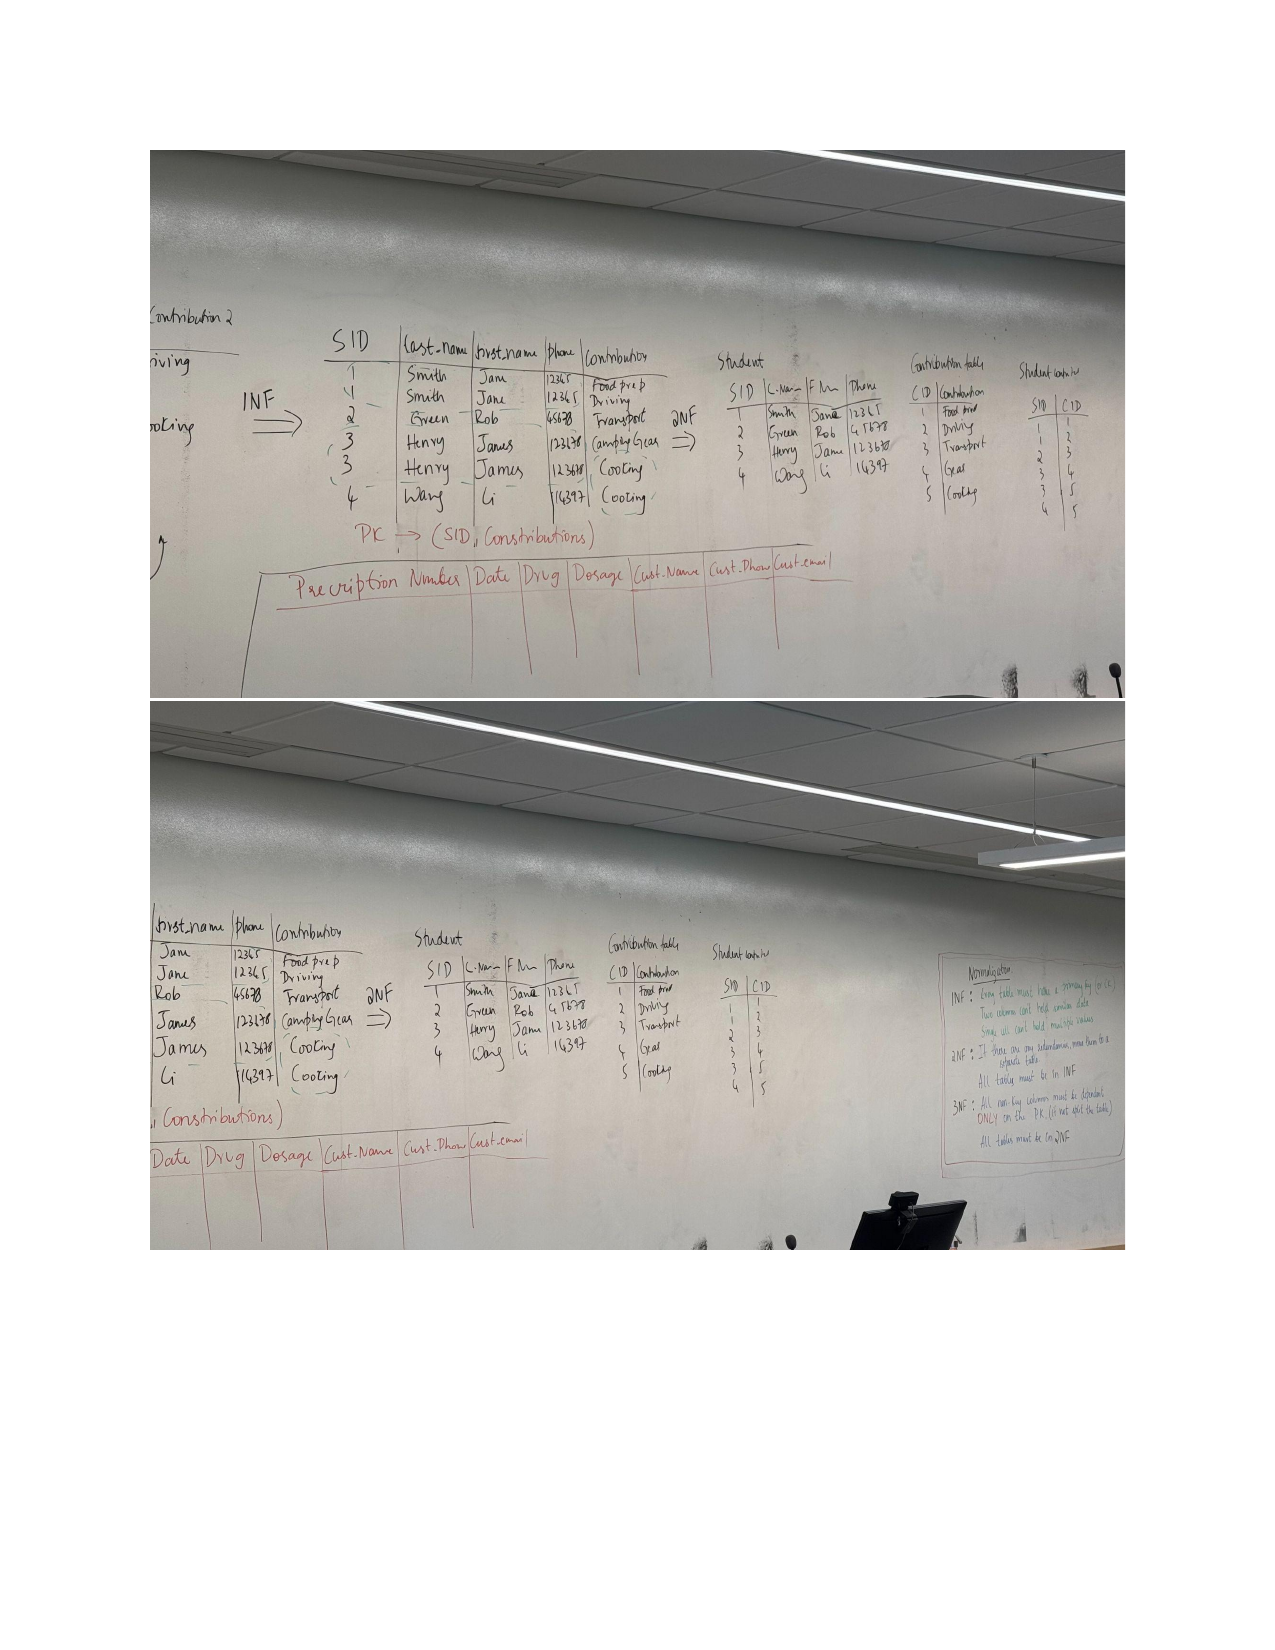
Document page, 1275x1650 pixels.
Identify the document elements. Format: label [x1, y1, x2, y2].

picture [150, 150, 1125, 698]
picture [150, 701, 1125, 1250]
